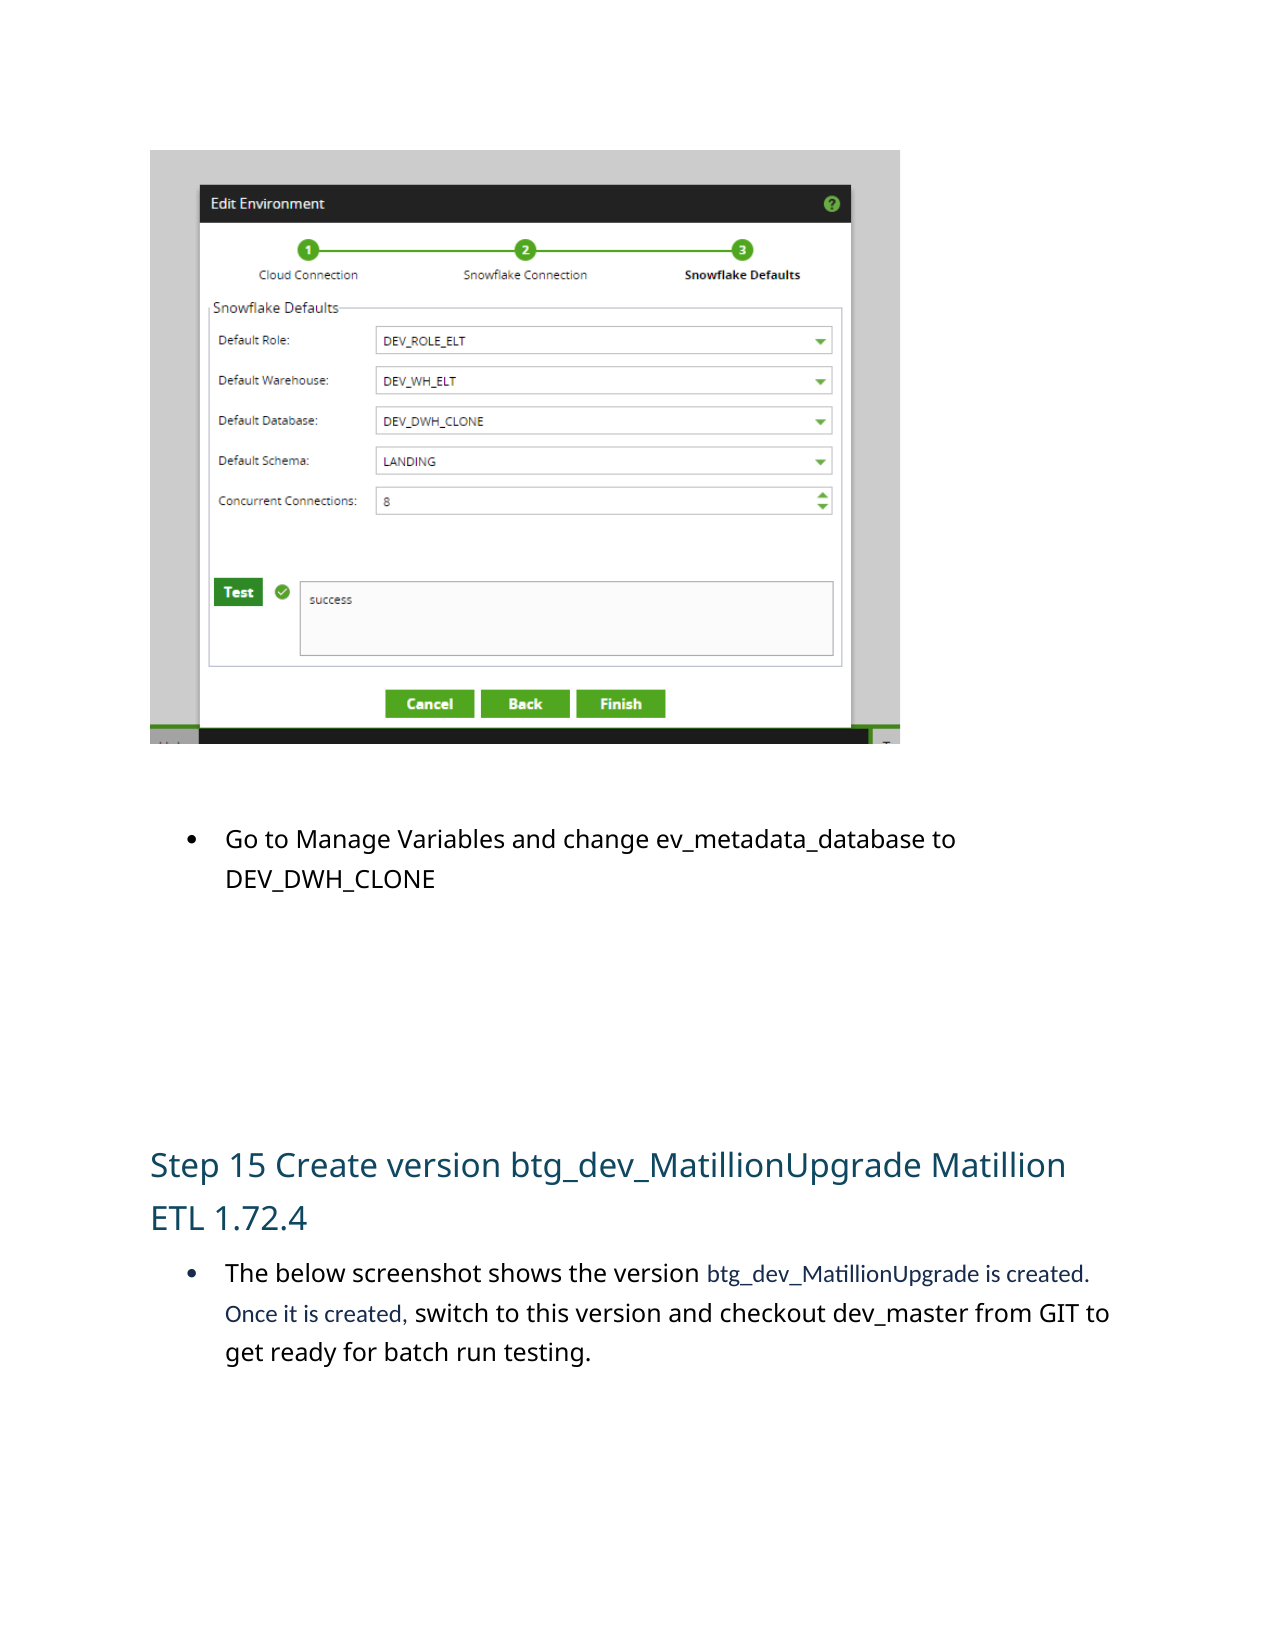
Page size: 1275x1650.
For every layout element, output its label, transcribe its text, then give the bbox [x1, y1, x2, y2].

picture [150, 150, 901, 744]
subtitle Step 15 Create version btg_dev_MatillionUpgrade Matillion ETL 1.72.4 [150, 1142, 1125, 1240]
list Go to Manage Variables and change ev_metadata_database to DEV_DWH_CLONE [187, 822, 1125, 896]
list The below screenshot shows the version btg_dev_MatillionUpgrade is created. Once it is created, switch to this version and checkout dev_master from GIT to get ready for batch run testing. [187, 1256, 1125, 1369]
